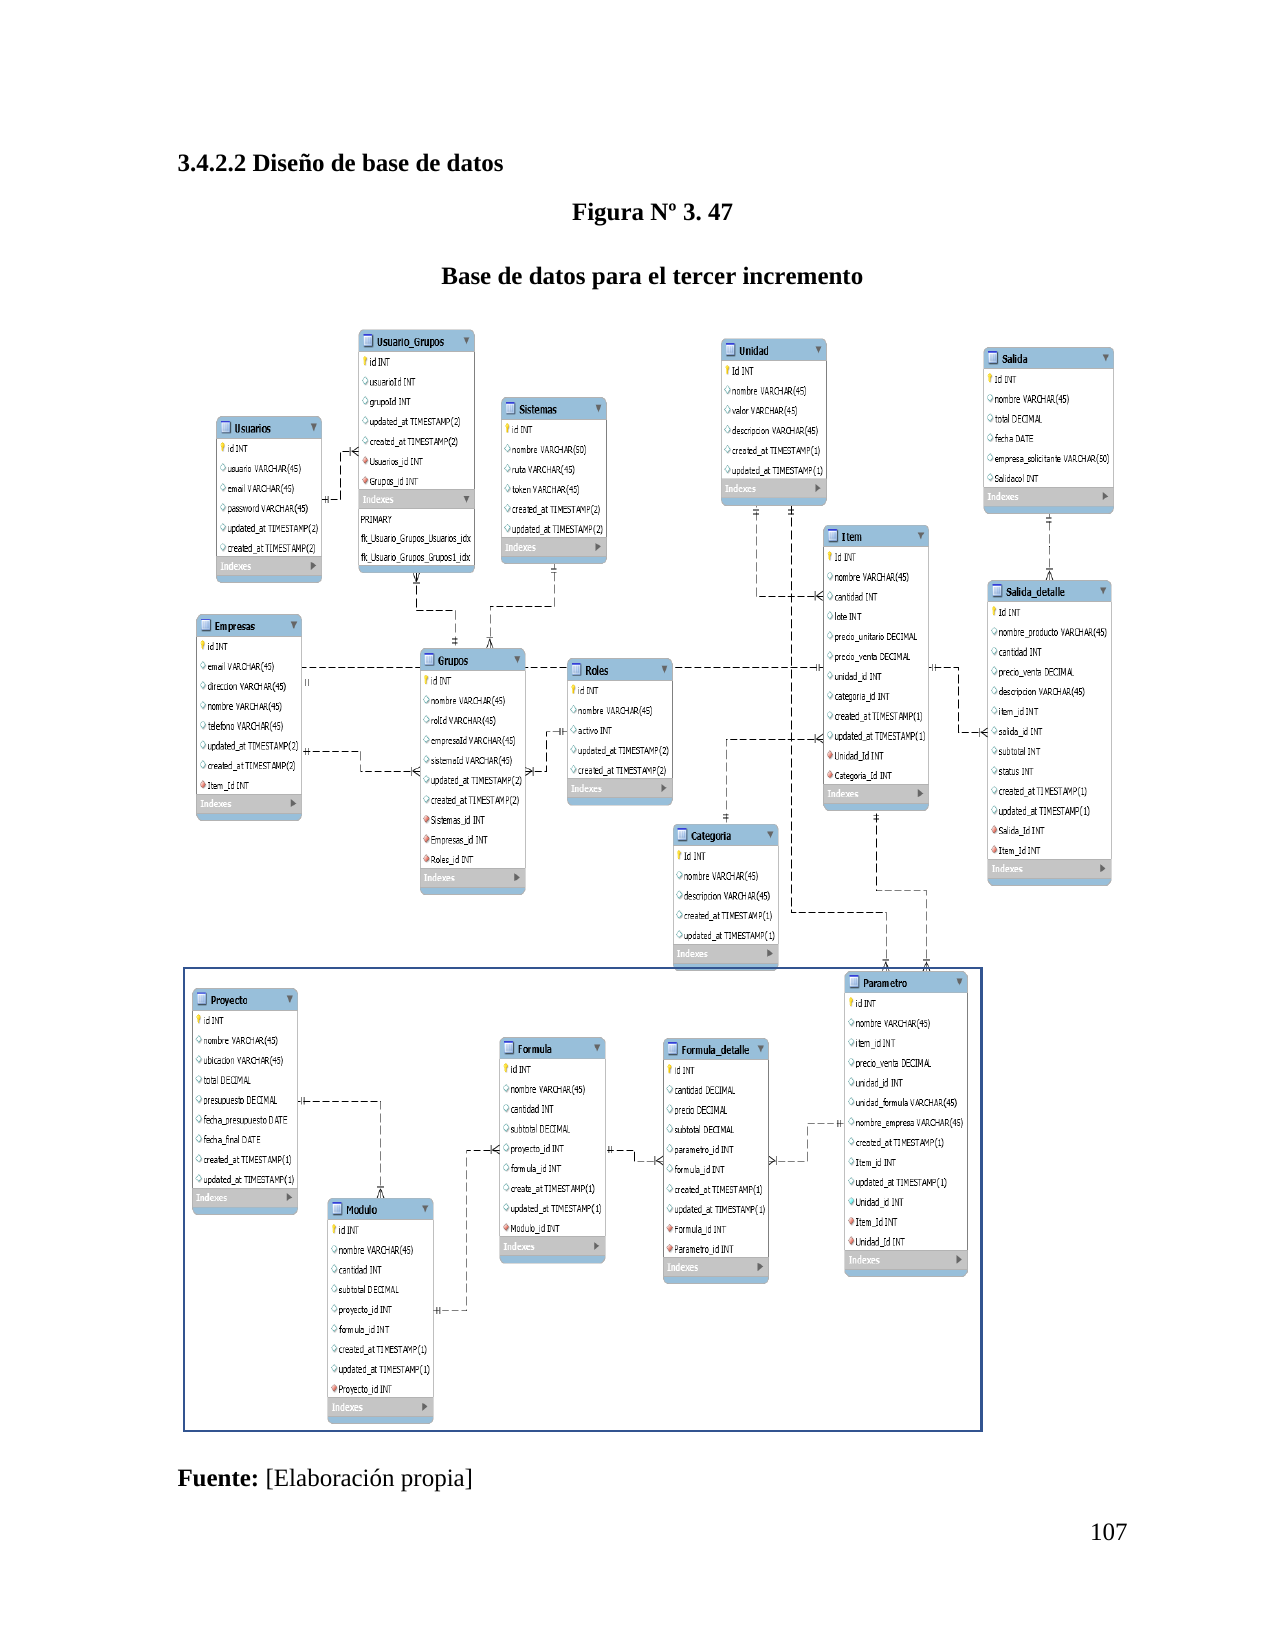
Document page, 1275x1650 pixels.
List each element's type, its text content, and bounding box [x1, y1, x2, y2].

subtitle Diseño de base de datos [177, 148, 1127, 176]
text Fuente: [Elaboración propia] [177, 1463, 1127, 1492]
picture [185, 969, 980, 1430]
text Figura Nº 3. 47 [177, 197, 1127, 226]
text Base de datos para el tercer incremento [177, 261, 1127, 290]
picture [185, 320, 1120, 1432]
